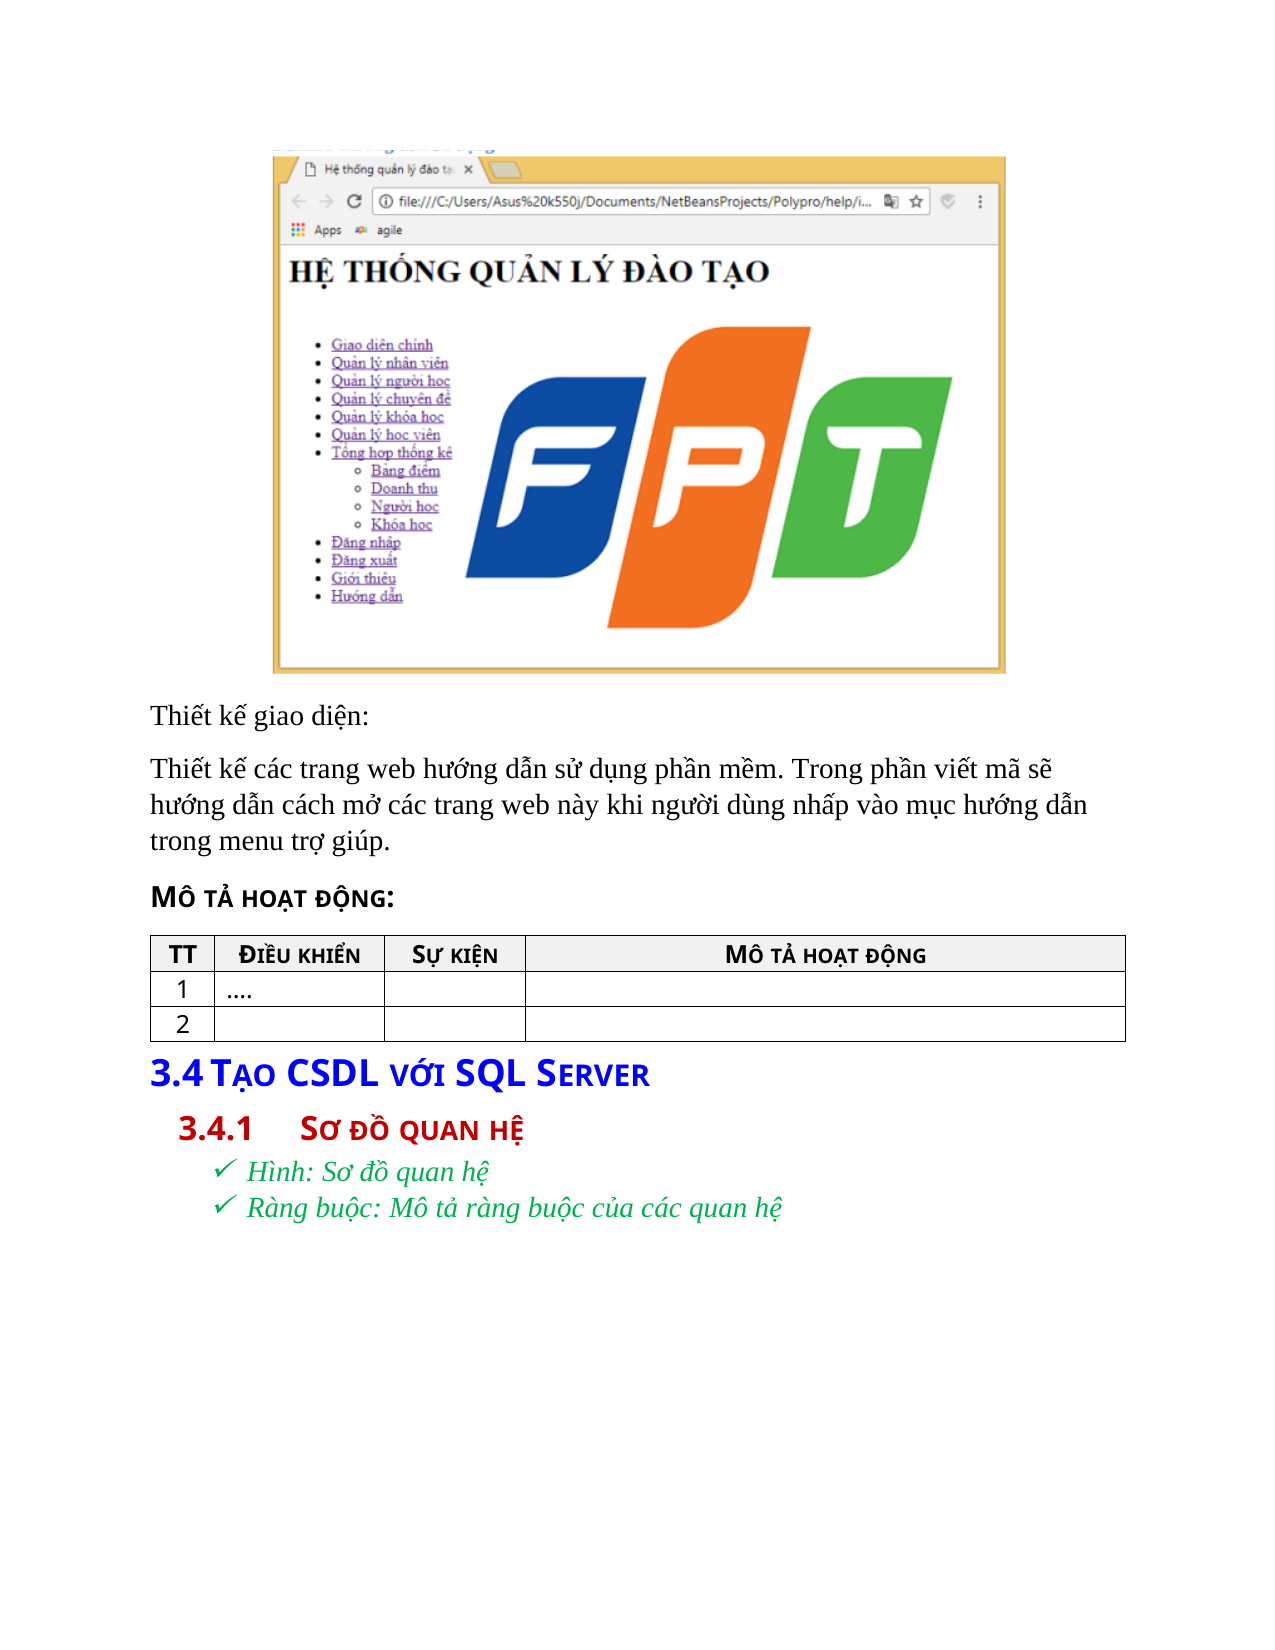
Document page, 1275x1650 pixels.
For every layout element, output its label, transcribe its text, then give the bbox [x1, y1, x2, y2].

table_cell [215, 1007, 384, 1041]
subtitle Tạo CSDL với SQL Server [150, 1046, 1125, 1097]
text Thiết kế giao diện: [150, 698, 1125, 732]
table_header TT [151, 936, 214, 971]
table_header Điều khiển [215, 936, 384, 971]
table_cell [526, 972, 1125, 1006]
table_cell [526, 1007, 1125, 1041]
table_header Mô tả hoạt động [526, 936, 1125, 971]
list Ràng buộc: Mô tả ràng buộc của các quan hệ [209, 1190, 1125, 1224]
table_cell …. [215, 972, 384, 1006]
table_cell [385, 1007, 525, 1041]
subtitle Sơ đồ quan hệ [178, 1105, 1125, 1151]
text Mô tả hoạt động: [150, 876, 1125, 916]
table_cell [385, 972, 525, 1006]
list Hình: Sơ đồ quan hệ [209, 1154, 1125, 1188]
table_cell 1 [151, 972, 214, 1006]
text Thiết kế các trang web hướng dẫn sử dụng phần mềm. Trong phần viết mã sẽ hướng dẫn cách mở các trang web này khi người dùng nhấp vào mục hướng dẫn trong menu trợ giúp. [150, 751, 1125, 857]
table_cell 2 [151, 1007, 214, 1041]
picture [263, 150, 1012, 679]
table_header Sự kiện [385, 936, 525, 971]
